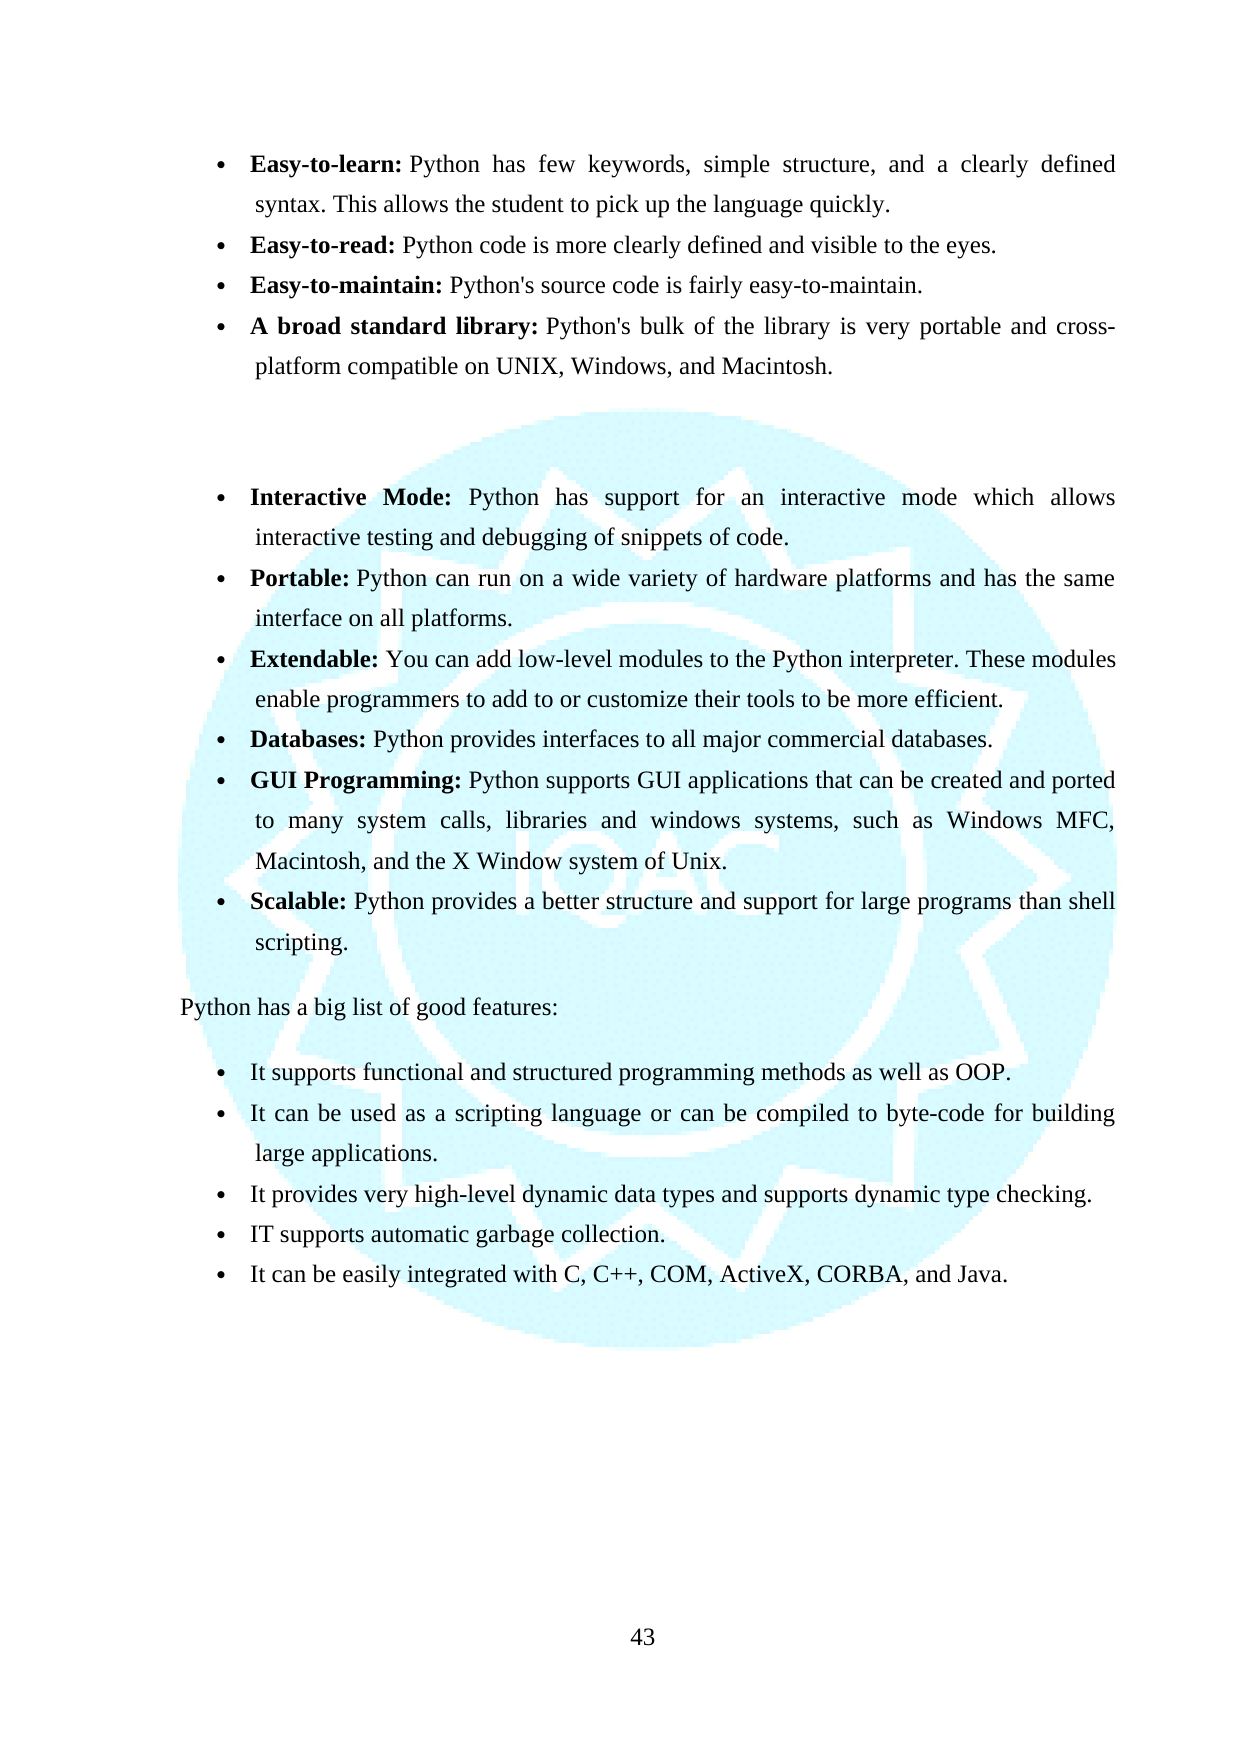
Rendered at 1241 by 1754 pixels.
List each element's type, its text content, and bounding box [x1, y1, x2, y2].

list GUI Programming: Python supports GUI applications that can be created and ported to many system calls, libraries and windows systems, such as Windows MFC, Macintosh, and the X Window system of Unix. [217, 753, 1116, 874]
list Easy-to-read: Python code is more clearly defined and visible to the eyes. [217, 218, 1116, 259]
list Extendable: You can add low-level modules to the Python interpreter. These modules enable programmers to add to or customize their tools to be more efficient. [217, 632, 1116, 713]
text Python has a big list of good features: [180, 980, 1116, 1021]
list Easy-to-maintain: Python's source code is fairly easy-to-maintain. [217, 259, 1116, 299]
list IT supports automatic garbage collection. [217, 1207, 1116, 1248]
list It can be easily integrated with C, C++, COM, ActiveX, CORBA, and Java. [217, 1248, 1116, 1288]
list It supports functional and structured programming methods as well as OOP. [217, 1046, 1116, 1086]
list A broad standard library: Python's bulk of the library is very portable and cross-platform compatible on UNIX, Windows, and Macintosh. [217, 299, 1116, 380]
list Easy-to-learn: Python has few keywords, simple structure, and a clearly defined syntax. This allows the student to pick up the language quickly. [217, 137, 1116, 218]
list It provides very high-level dynamic data types and supports dynamic type checking. [217, 1167, 1116, 1207]
list Databases: Python provides interfaces to all major commercial databases. [217, 713, 1116, 753]
list It can be used as a scripting language or can be compiled to byte-code for building large applications. [217, 1086, 1116, 1167]
list Scalable: Python provides a better structure and support for large programs than shell scripting. [217, 874, 1116, 955]
list Portable: Python can run on a wide variety of hardware platforms and has the same interface on all platforms. [217, 551, 1116, 632]
list Interactive Mode: Python has support for an interactive mode which allows interactive testing and debugging of snippets of code. [217, 470, 1116, 551]
